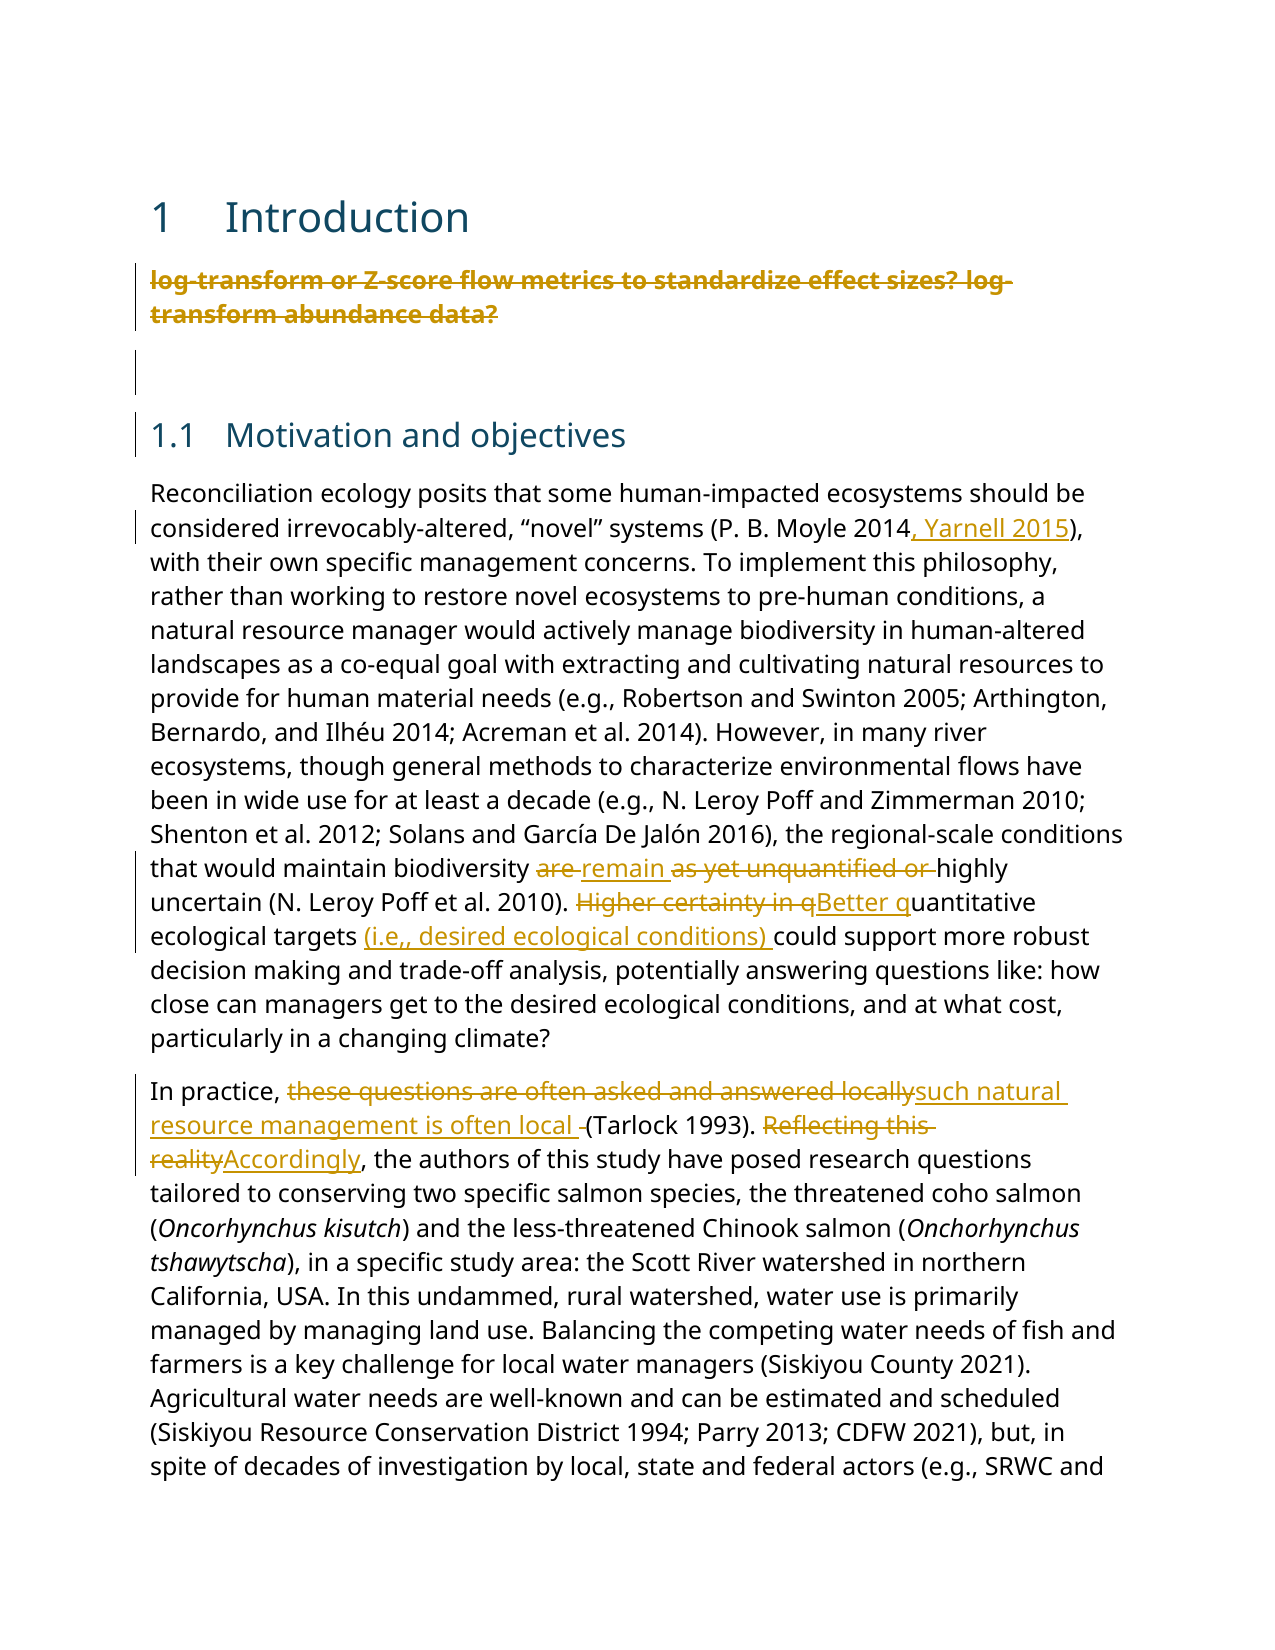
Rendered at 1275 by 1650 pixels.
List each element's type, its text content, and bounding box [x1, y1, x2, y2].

subtitle 1.1 Motivation and objectives [150, 412, 1125, 457]
text Reconciliation ecology posits that some human-impacted ecosystems should be considered irrevocably-altered, “novel” systems (P. B. Moyle 2014), with their own specific management concerns. To implement this philosophy, rather than working to restore novel ecosystems to pre-human conditions, a natural resource manager would actively manage biodiversity in human-altered landscapes as a co-equal goal with extracting and cultivating natural resources to provide for human material needs (e.g., Robertson and Swinton 2005; Arthington, Bernardo, and Ilhéu 2014; Acreman et al. 2014). However, in many river ecosystems, though general methods to characterize environmental flows have been in wide use for at least a decade (e.g., N. Leroy Poff and Zimmerman 2010; Shenton et al. 2012; Solans and García De Jalón 2016), the regional-scale conditions that would maintain biodiversity highly uncertain (N. Leroy Poff et al. 2010). uantitative ecological targets could support more robust decision making and trade-off analysis, potentially answering questions like: how close can managers get to the desired ecological conditions, and at what cost, particularly in a changing climate? [150, 476, 1125, 1055]
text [150, 1074, 1125, 1483]
subtitle 1 Introduction [150, 187, 1125, 244]
